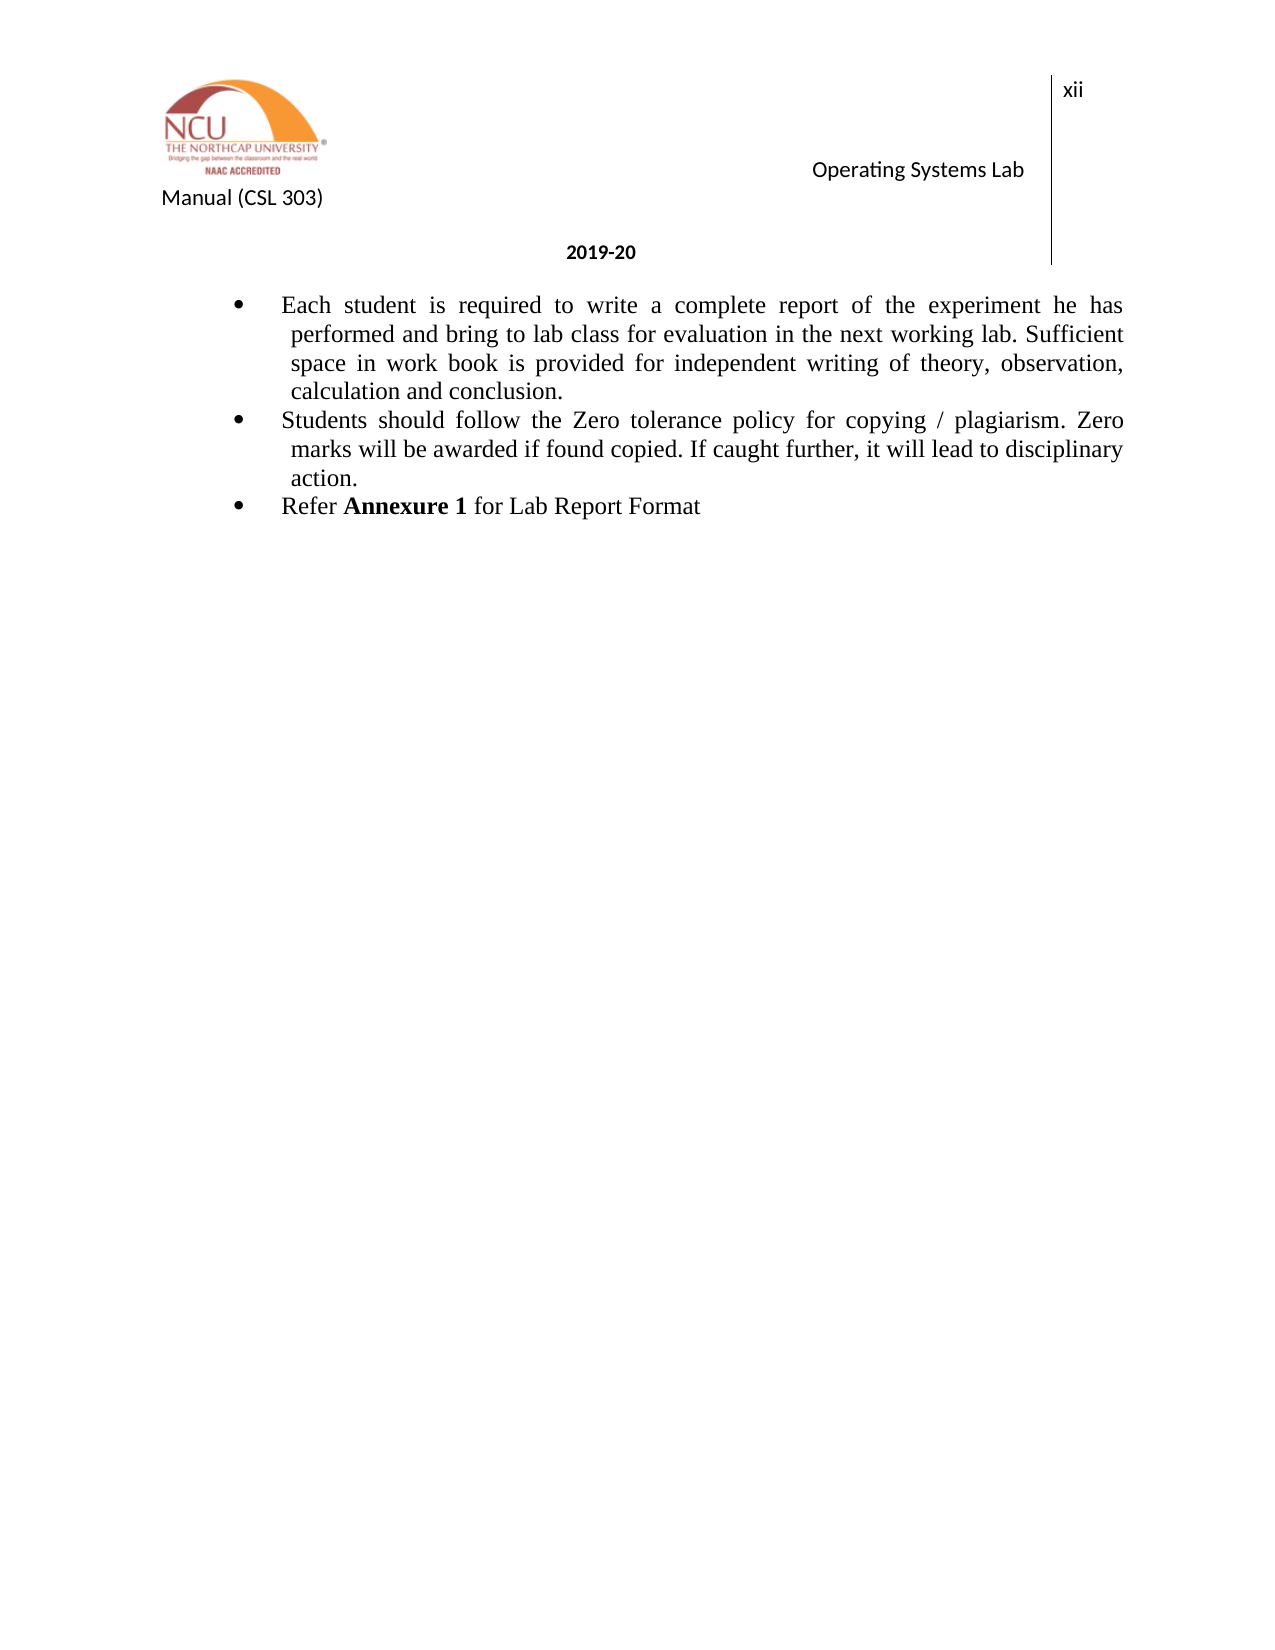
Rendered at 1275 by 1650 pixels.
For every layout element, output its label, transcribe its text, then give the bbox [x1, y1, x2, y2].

picture [161, 75, 328, 178]
list Students should follow the Zero tolerance policy for copying / plagiarism. Zero marks will be awarded if found copied. If caught further, it will lead to disciplinary action. [234, 405, 1125, 491]
list Each student is required to write a complete report of the experiment he has performed and bring to lab class for evaluation in the next working lab. Sufficient space in work book is provided for independent writing of theory, observation, calculation and conclusion. [234, 290, 1125, 405]
list Refer Annexure 1 for Lab Report Format [234, 491, 1125, 520]
